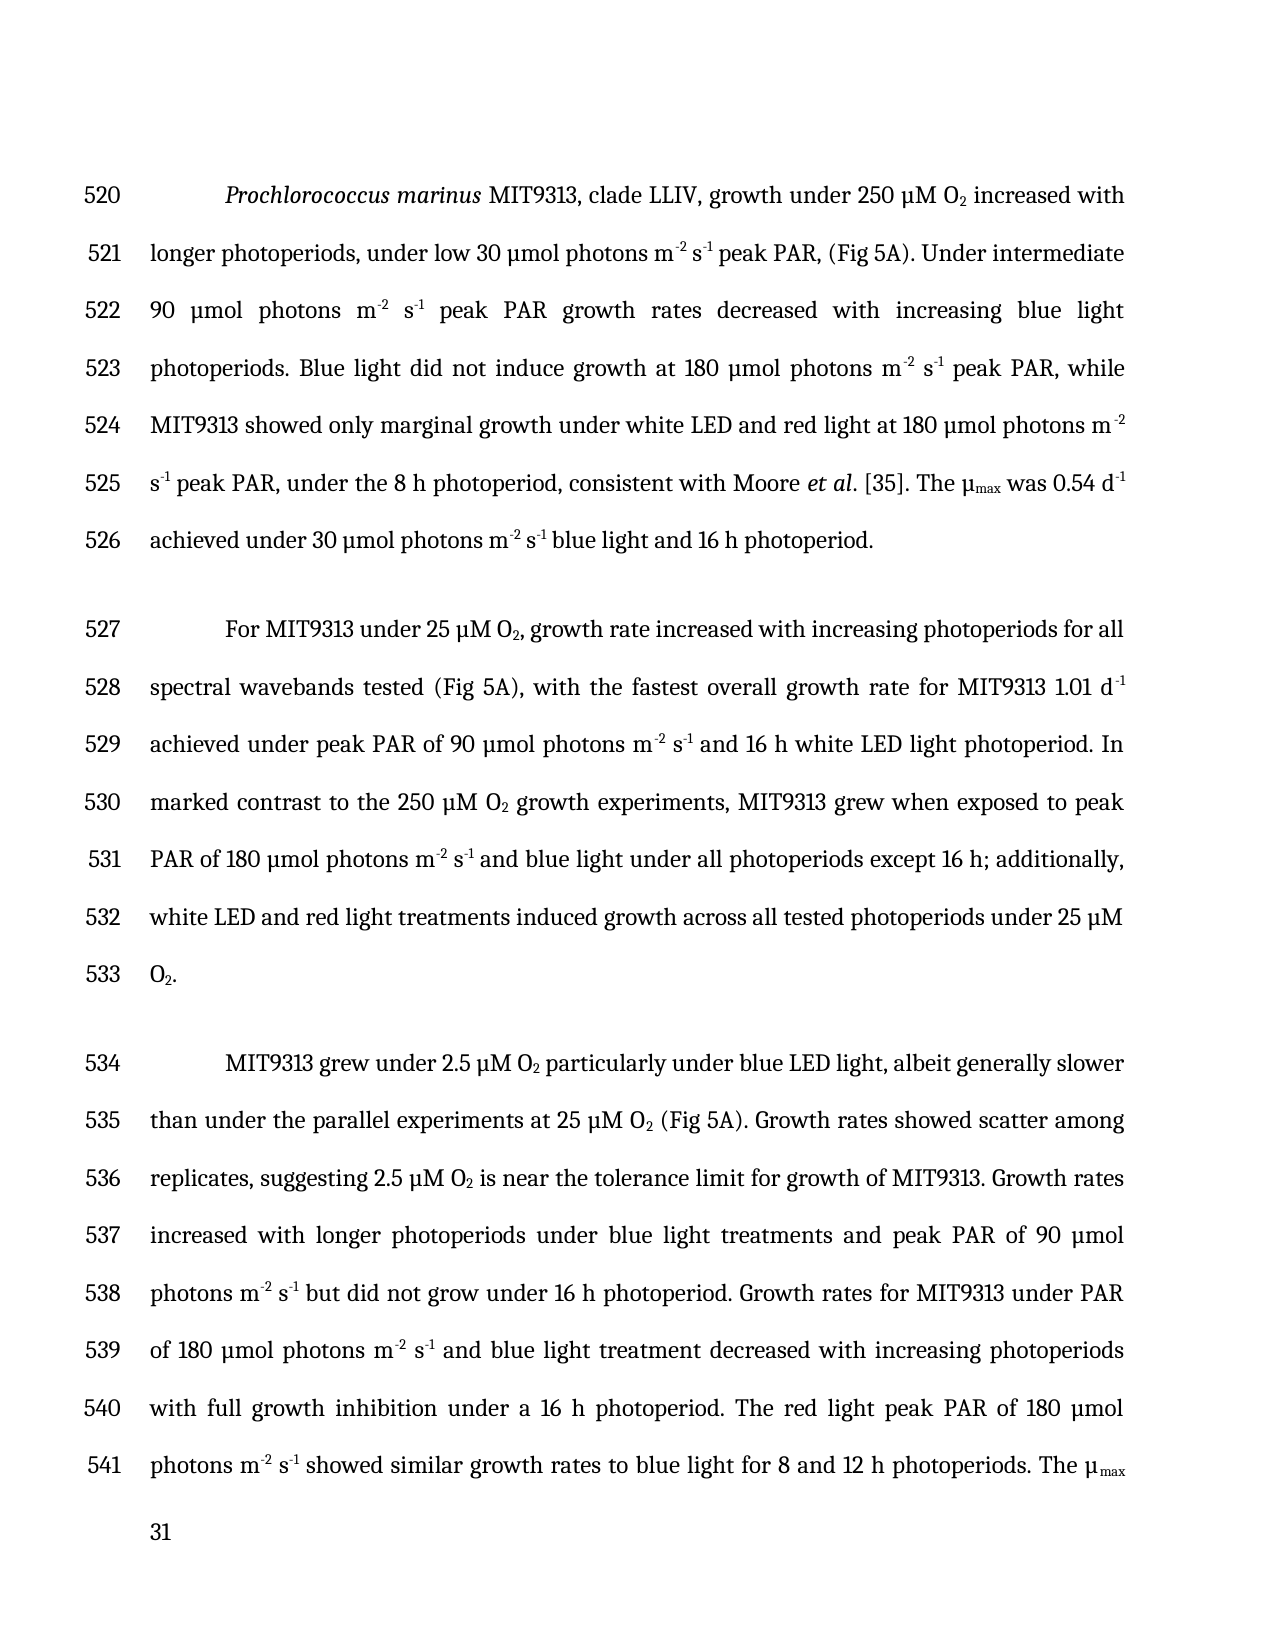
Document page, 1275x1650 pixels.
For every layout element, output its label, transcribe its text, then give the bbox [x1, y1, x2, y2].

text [150, 1049, 1125, 1480]
text For MIT9313 under 25 µM O2, growth rate increased with increasing photoperiods for all spectral wavebands tested (Fig 5A), with the fastest overall growth rate for MIT9313 1.01 d-1 achieved under peak PAR of 90 µmol photons m-2 s-1 and 16 h white LED light photoperiod. In marked contrast to the 250 µM O2 growth experiments, MIT9313 grew when exposed to peak PAR of 180 µmol photons m-2 s-1 and blue light under all photoperiods except 16 h; additionally, white LED and red light treatments induced growth across all tested photoperiods under 25 µM O2. [150, 615, 1125, 989]
text Prochlorococcus marinus MIT9313, clade LLIV, growth under 250 µM O2 increased with longer photoperiods, under low 30 µmol photons m-2 s-1 peak PAR, (Fig 5A). Under intermediate 90 µmol photons m-2 s-1 peak PAR growth rates decreased with increasing blue light photoperiods. Blue light did not induce growth at 180 µmol photons m-2 s-1 peak PAR, while MIT9313 showed only marginal growth under white LED and red light at 180 µmol photons m-2 s-1 peak PAR, under the 8 h photoperiod, consistent with Moore et al. [35]. The µmax was 0.54 d-1 achieved under 30 µmol photons m-2 s-1 blue light and 16 h photoperiod. [150, 181, 1125, 555]
